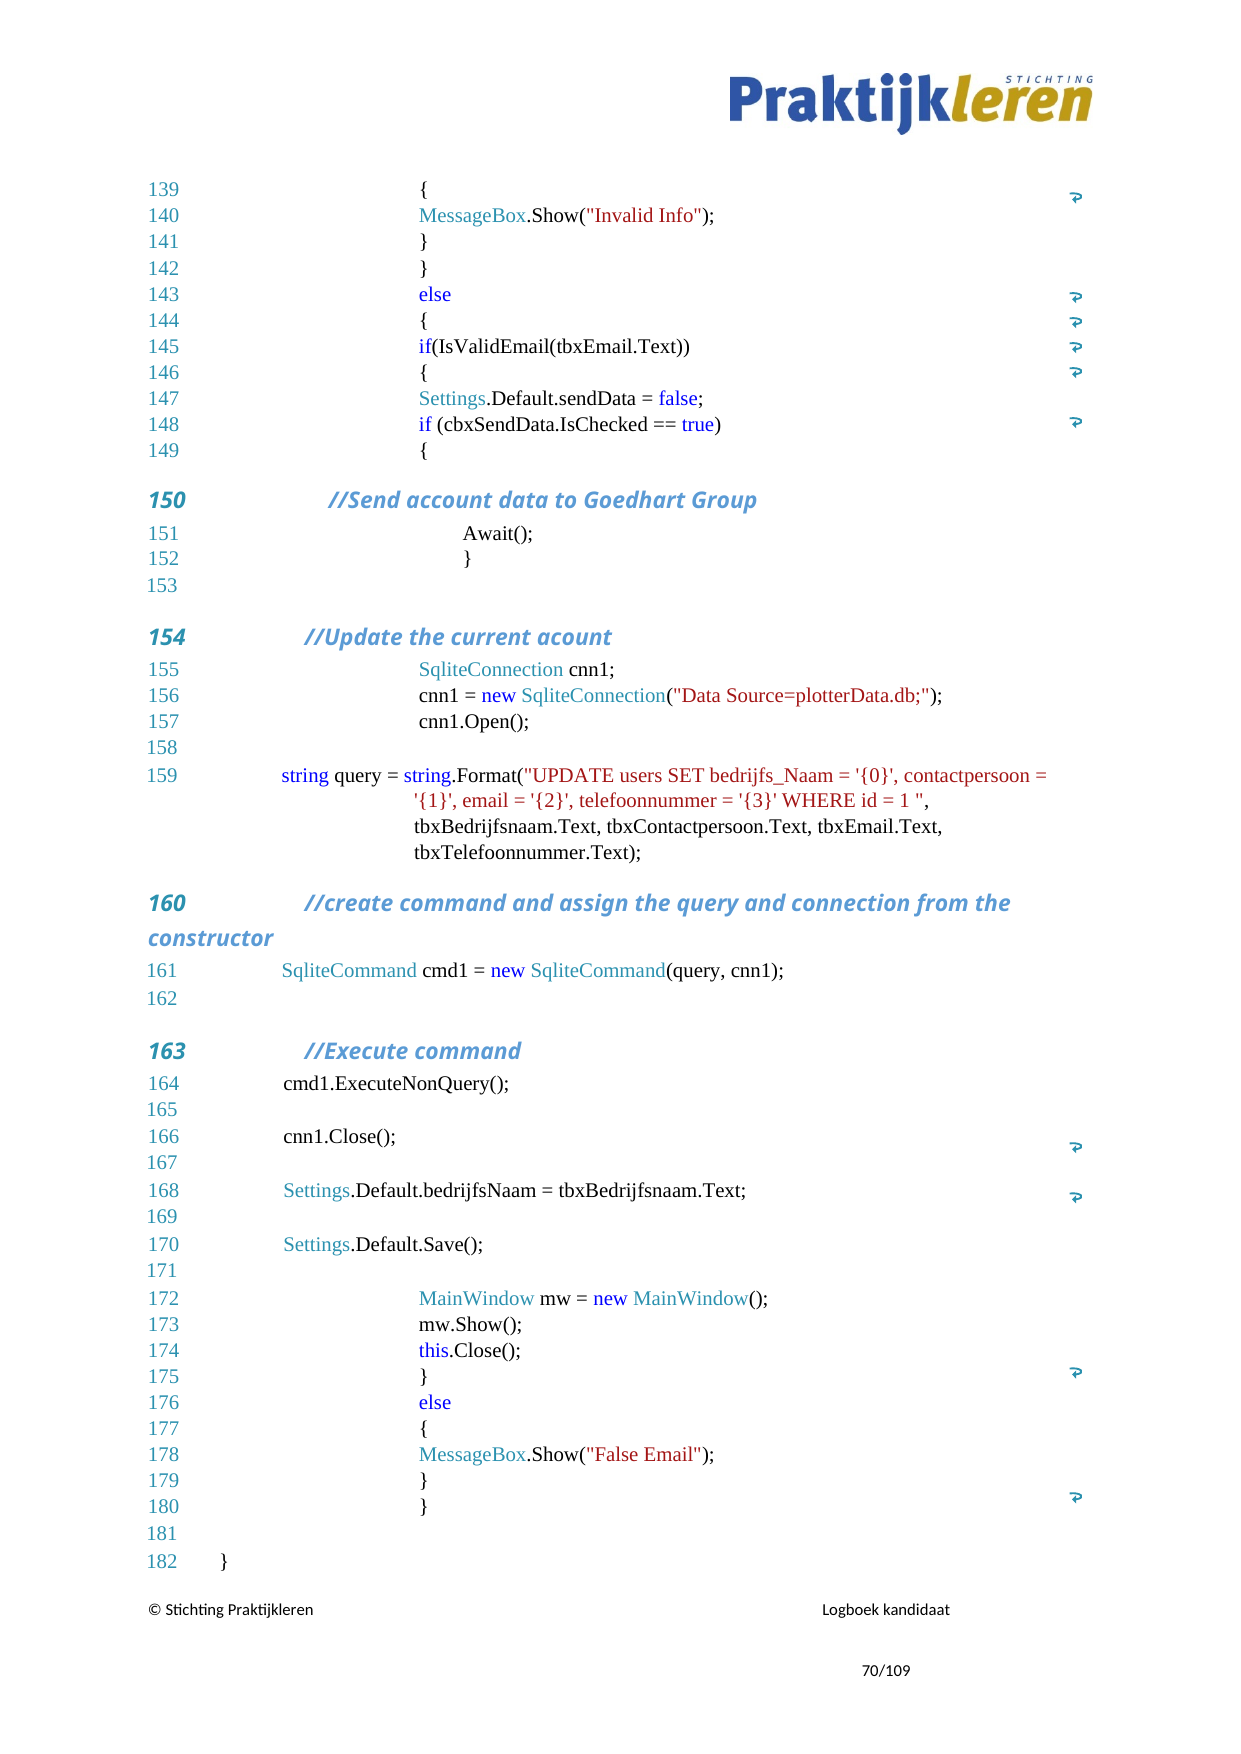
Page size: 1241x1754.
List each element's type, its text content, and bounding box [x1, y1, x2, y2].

text 182 } [146, 1549, 1093, 1573]
list cnn1.Open(); [148, 709, 1093, 733]
subtitle 160 //create command and assign the query and connection from the constructor [148, 886, 1093, 954]
subtitle 154 //Update the current acount [148, 621, 1093, 652]
text 171 [146, 1258, 1093, 1282]
text 158 [146, 735, 1093, 759]
text 165 [146, 1096, 1093, 1121]
text 169 [146, 1204, 1093, 1228]
text 181 [146, 1521, 1093, 1545]
list { [148, 177, 1093, 201]
text 164 cmd1.ExecuteNonQuery(); [148, 1071, 1093, 1095]
list if(IsValidEmail(tbxEmail.Text)) [148, 334, 1093, 358]
list } [148, 229, 1093, 253]
text 167 [146, 1150, 1093, 1174]
picture [730, 73, 1093, 135]
list } [148, 1468, 1093, 1492]
text 159 string query = string.Format("UPDATE users SET bedrijfs_Naam = '{0}', contactpersoon = '{1}', email = '{2}', telefoonnummer = '{3}' WHERE id = 1 ", tbxBedrijfsnaam.Text, tbxContactpersoon.Text, tbxEmail.Text, tbxTelefoonnummer.Text); [146, 763, 1093, 864]
list cnn1 = new SqliteConnection("Data Source=plotterData.db;"); [148, 683, 1093, 707]
text 162 [146, 986, 1093, 1010]
list Await(); [148, 520, 1093, 544]
list MessageBox.Show("False Email"); [148, 1442, 1093, 1466]
list if (cbxSendData.IsChecked == true) [148, 412, 1093, 436]
text 161 SqliteCommand cmd1 = new SqliteCommand(query, cnn1); [146, 958, 1093, 982]
text 166 cnn1.Close(); [148, 1124, 1093, 1148]
list } [148, 546, 1093, 570]
list SqliteConnection cnn1; [148, 657, 1093, 681]
list MainWindow mw = new MainWindow(); [148, 1286, 1093, 1310]
list MessageBox.Show("Invalid Info"); [148, 203, 1093, 227]
list { [148, 438, 1093, 462]
list { [148, 1416, 1093, 1440]
text 170 Settings.Default.Save(); [148, 1232, 1093, 1256]
text 153 [146, 572, 1093, 597]
list else [148, 1390, 1093, 1414]
list this.Close(); [148, 1338, 1093, 1362]
list } [148, 256, 1093, 279]
subtitle 150 //Send account data to Goedhart Group [148, 484, 1093, 516]
list { [148, 308, 1093, 332]
list Settings.Default.sendData = false; [148, 386, 1093, 410]
list } [148, 1363, 1093, 1388]
list { [148, 360, 1093, 384]
list mw.Show(); [148, 1312, 1093, 1336]
text 168 Settings.Default.bedrijfsNaam = tbxBedrijfsnaam.Text; [148, 1178, 1093, 1202]
list } [148, 1494, 1093, 1518]
subtitle 163 //Execute command [148, 1035, 1093, 1066]
list else [148, 282, 1093, 306]
